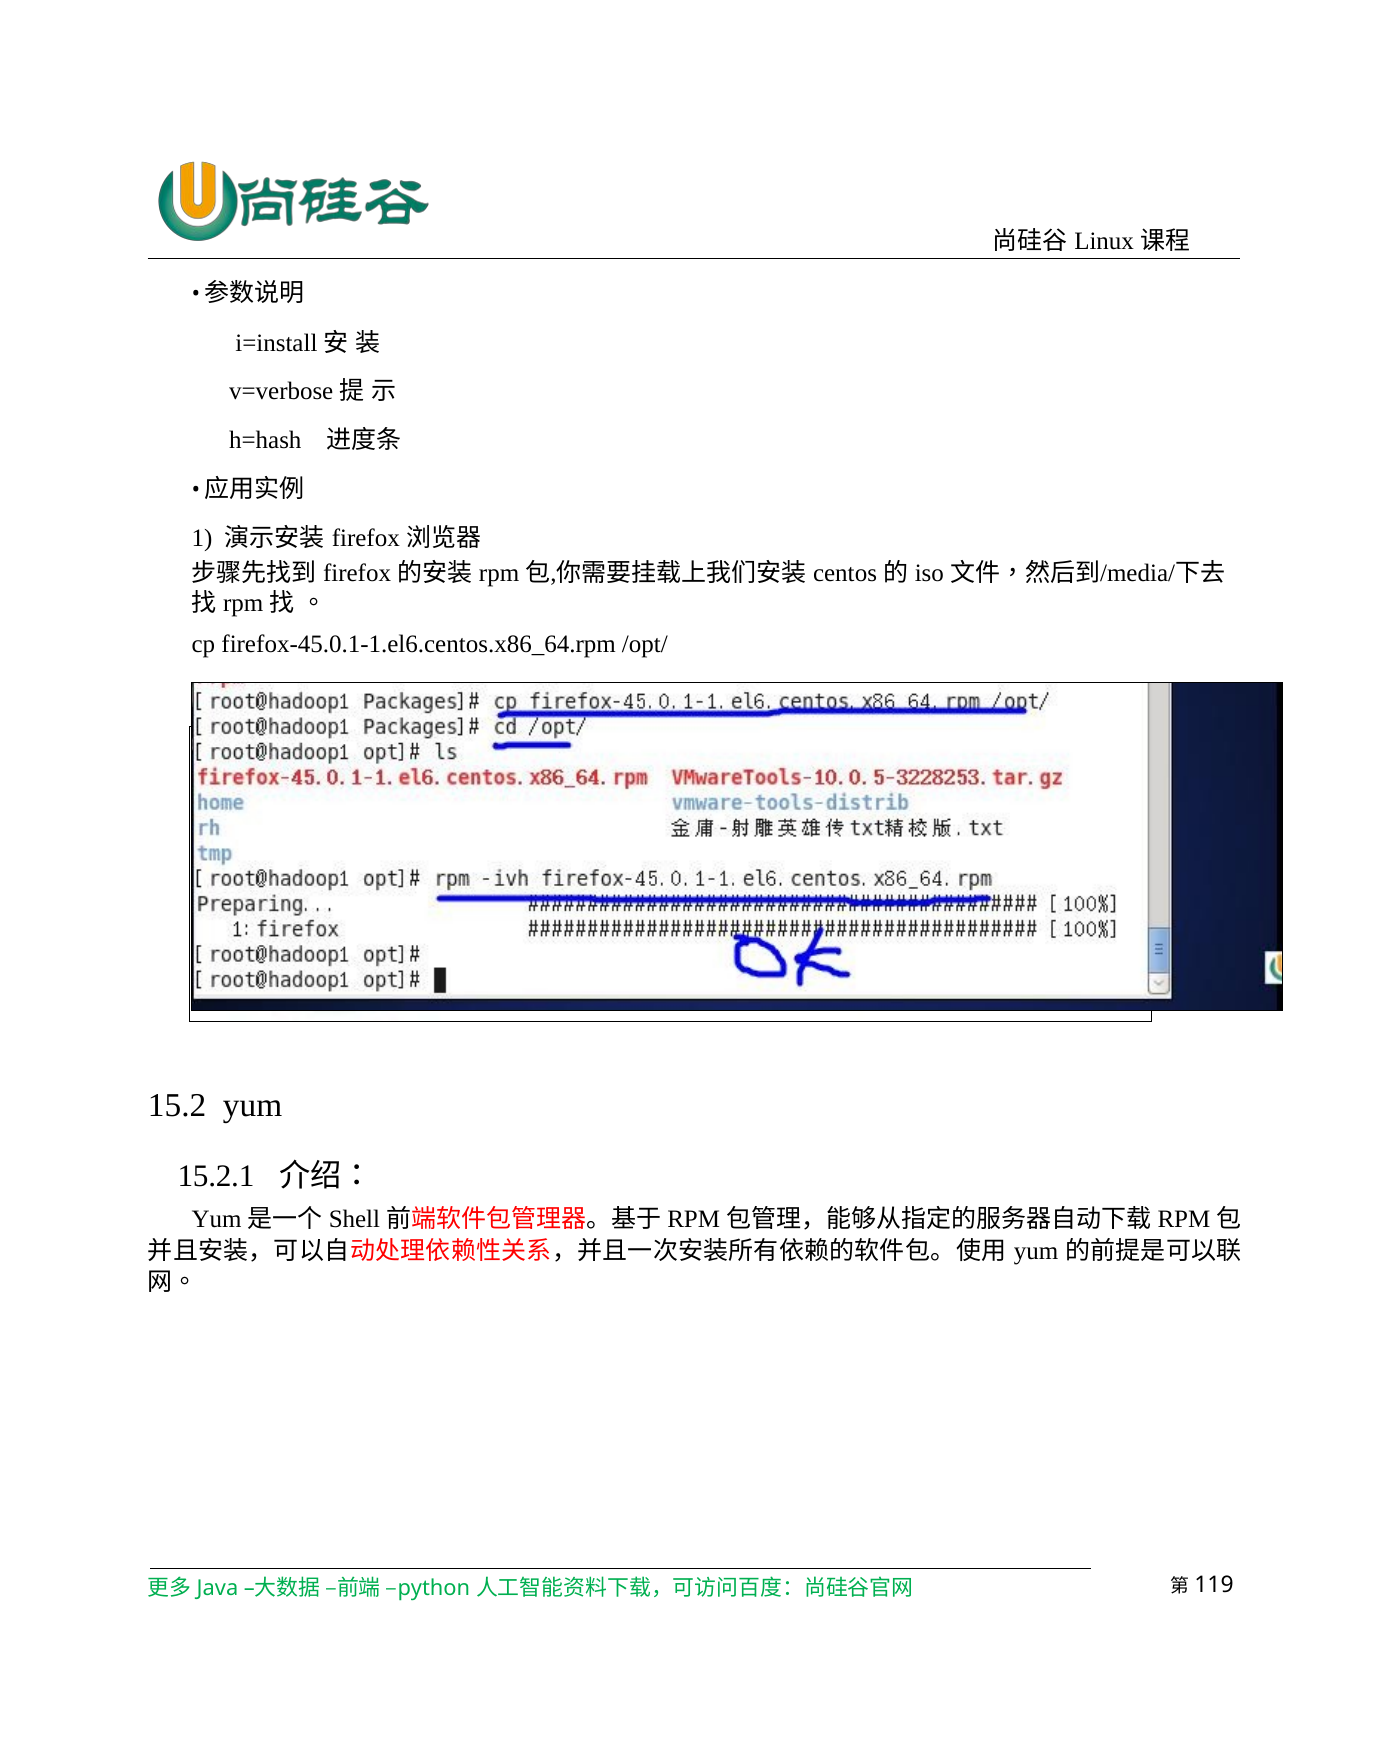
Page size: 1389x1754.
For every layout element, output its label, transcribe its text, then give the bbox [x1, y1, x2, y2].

text 步骤先找到 firefox 的安装 rpm 包,你需要挂载上我们安装 centos 的 iso 文件，然后到/media/下去找 rpm 找 。 [191, 557, 1242, 618]
text i=install 安 装 [235, 312, 1338, 361]
text cp firefox-45.0.1-1.el6.centos.x86_64.rpm /opt/ [191, 629, 1338, 658]
subtitle yum [148, 1085, 1338, 1123]
picture [147, 153, 436, 249]
list 应用实例 [191, 458, 1338, 507]
list 参数说明 [191, 261, 1338, 312]
text Yum 是一个 Shell 前端软件包管理器。基于 RPM 包管理，能够从指定的服务器自动下载 RPM 包并且安装，可以自动处理依赖性关系，并且一次安装所有依赖的软件包。使用 yum 的前提是可以联网。 [148, 1201, 1242, 1298]
text h=hash 进度条 [229, 409, 1338, 458]
subtitle 介绍： [177, 1134, 1338, 1199]
picture [190, 727, 1151, 1021]
picture [192, 683, 1282, 1010]
text 1) 演示安装 firefox 浏览器 [191, 507, 1338, 556]
text v=verbose 提 示 [229, 361, 1338, 409]
